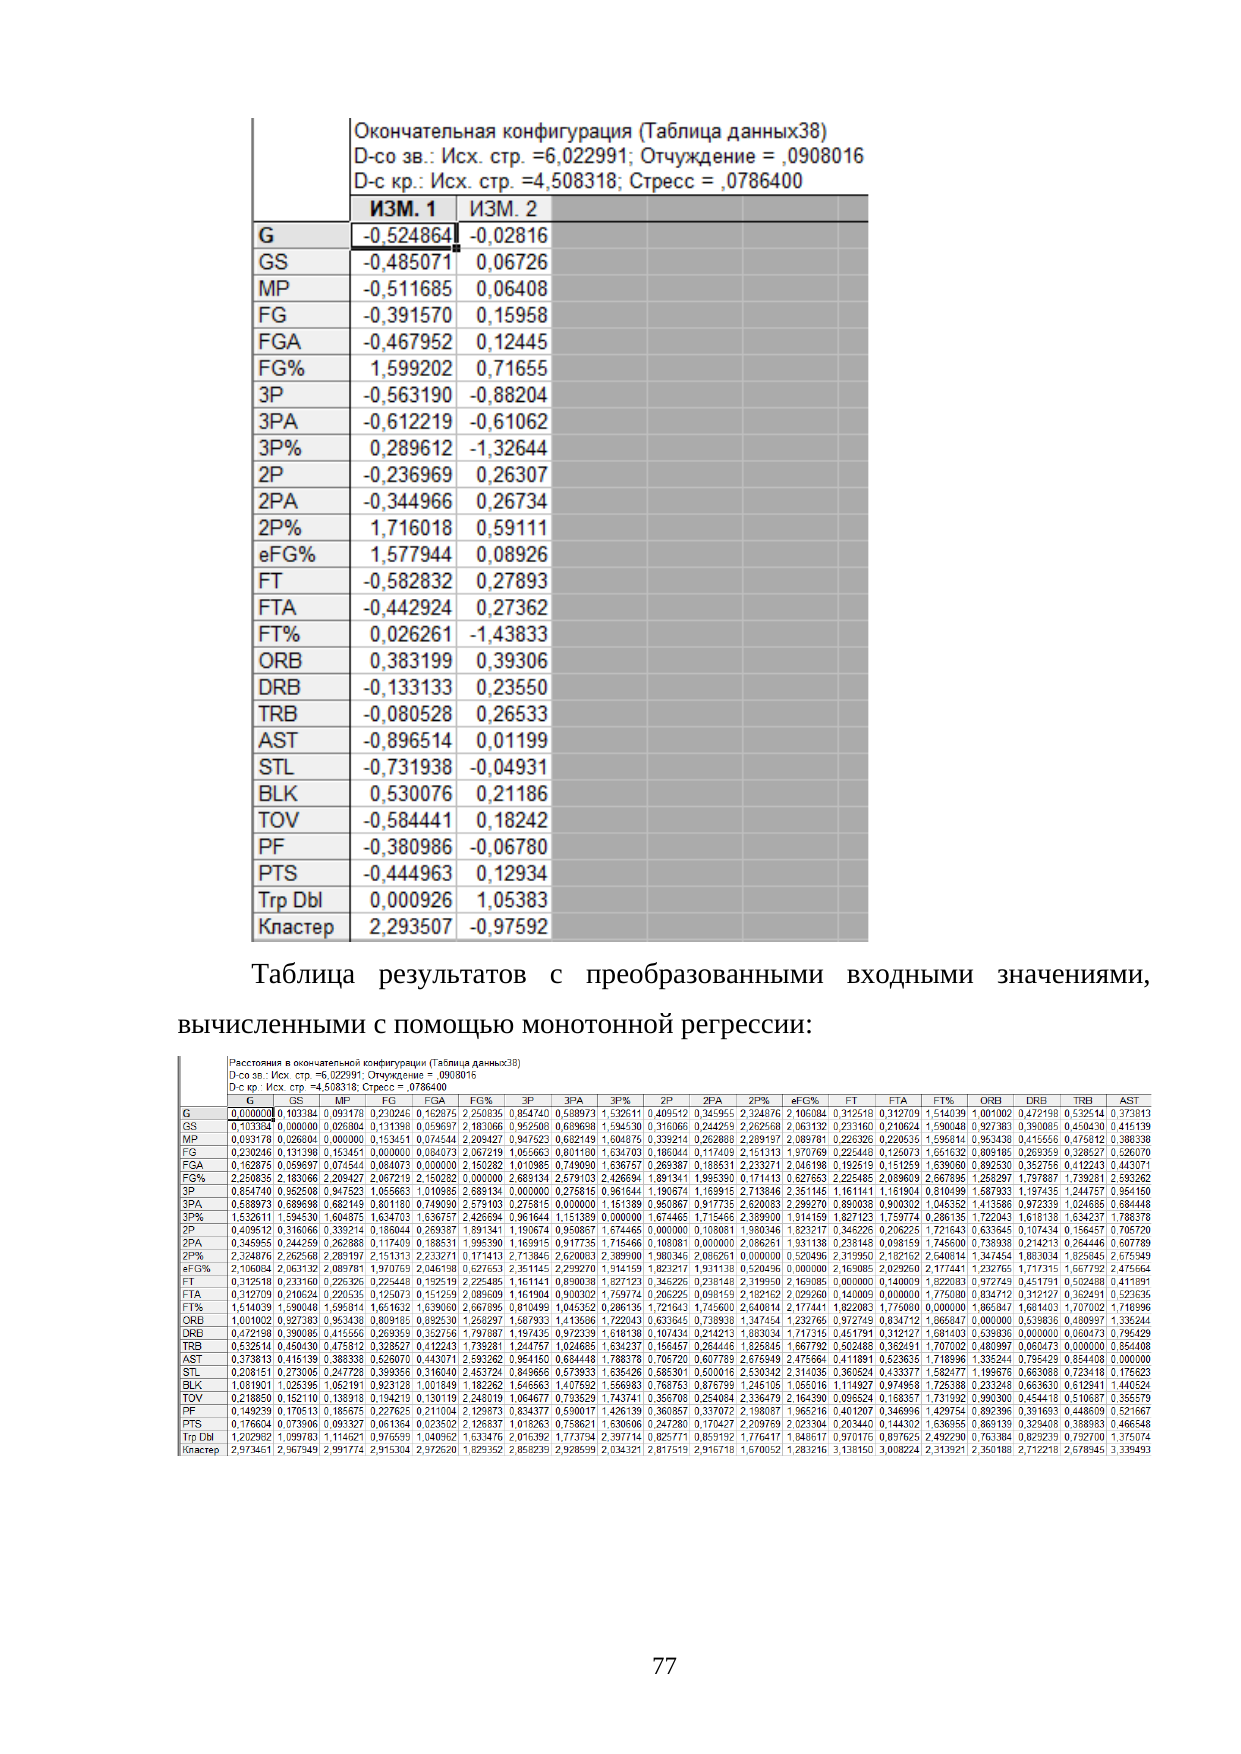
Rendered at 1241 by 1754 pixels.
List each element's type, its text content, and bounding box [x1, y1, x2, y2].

picture [251, 118, 869, 942]
text Таблица результатов с преобразованными входными значениями, вычисленными с помощью монотонной регрессии: [177, 956, 1152, 1040]
picture [177, 1056, 1152, 1456]
